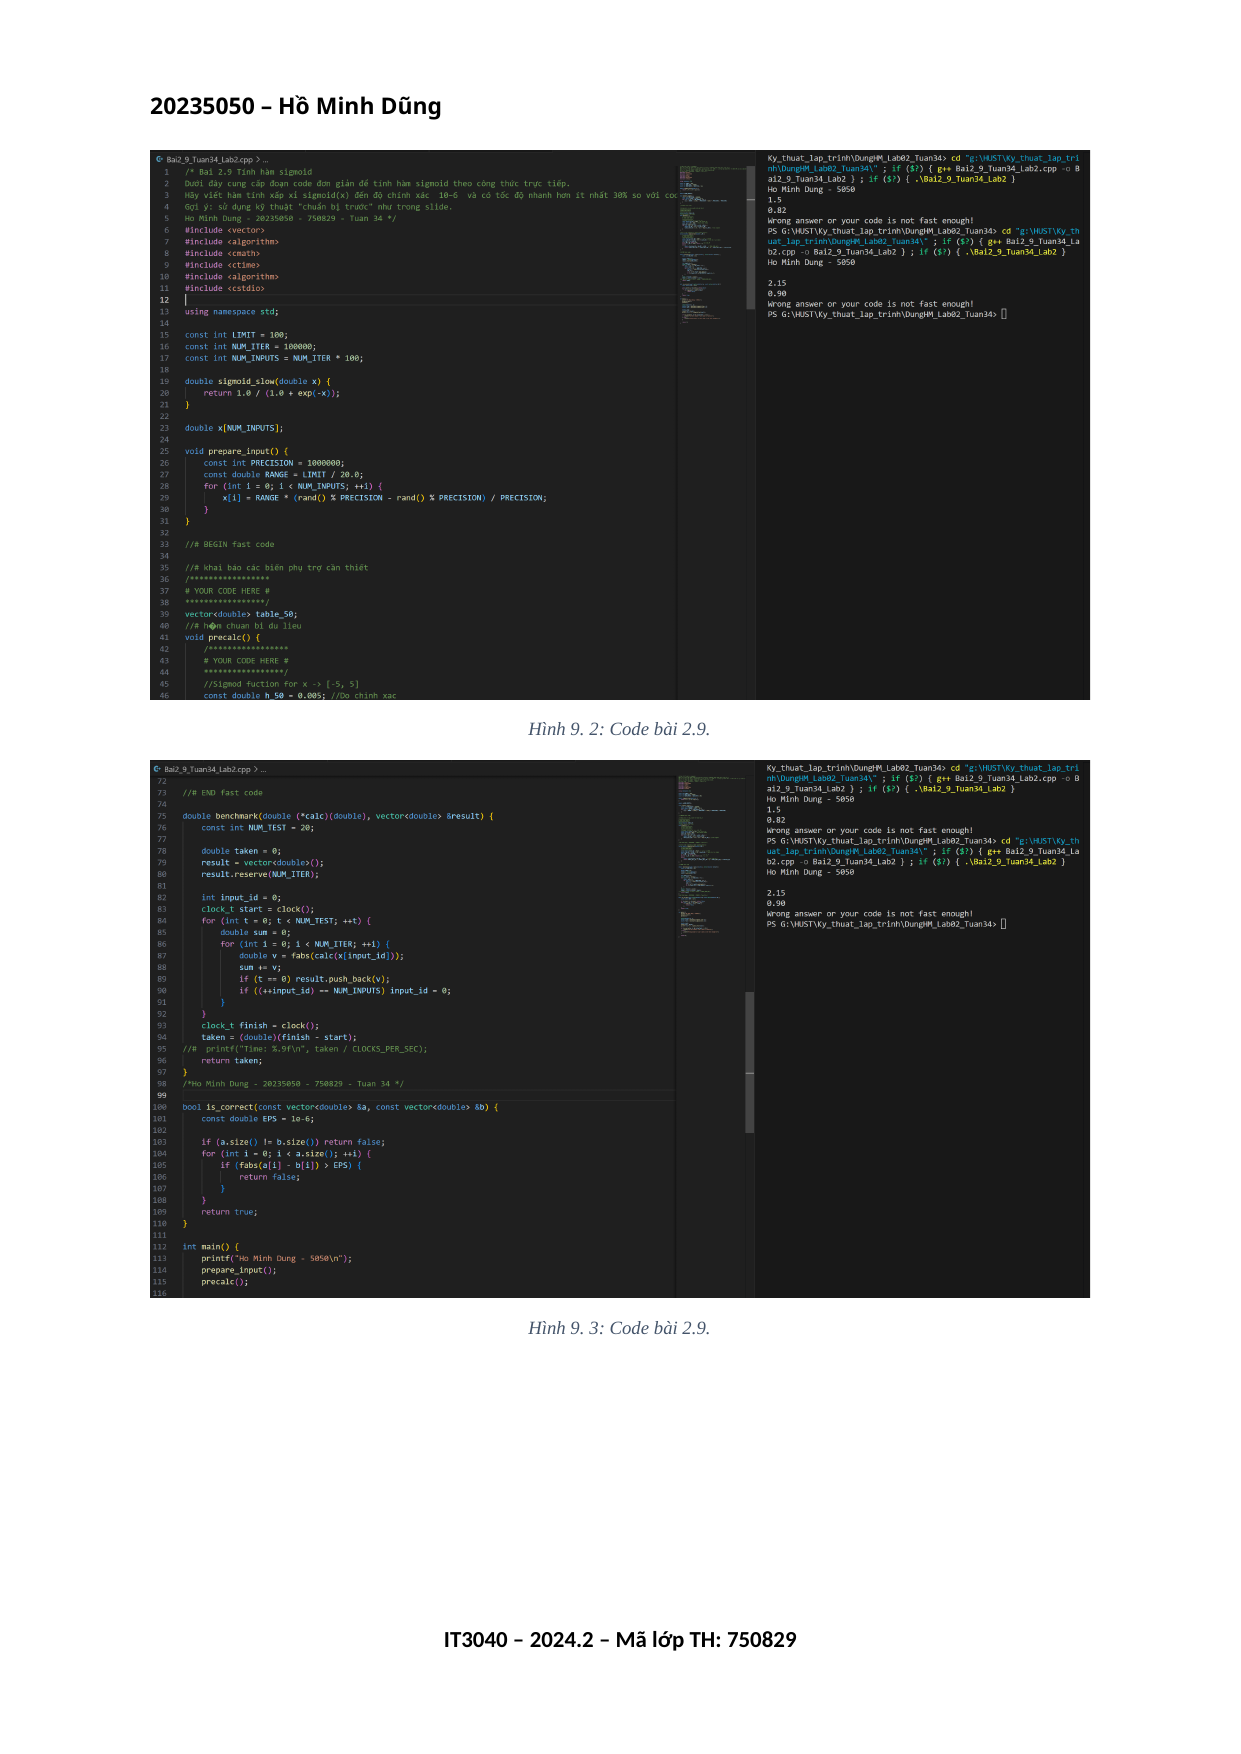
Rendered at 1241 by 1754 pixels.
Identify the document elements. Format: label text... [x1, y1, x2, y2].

picture [150, 760, 1091, 1298]
picture [150, 150, 1091, 700]
text Hình 9. 3: Code bài 2.9. [150, 1317, 1090, 1338]
text Hình 9. 2: Code bài 2.9. [150, 718, 1090, 739]
